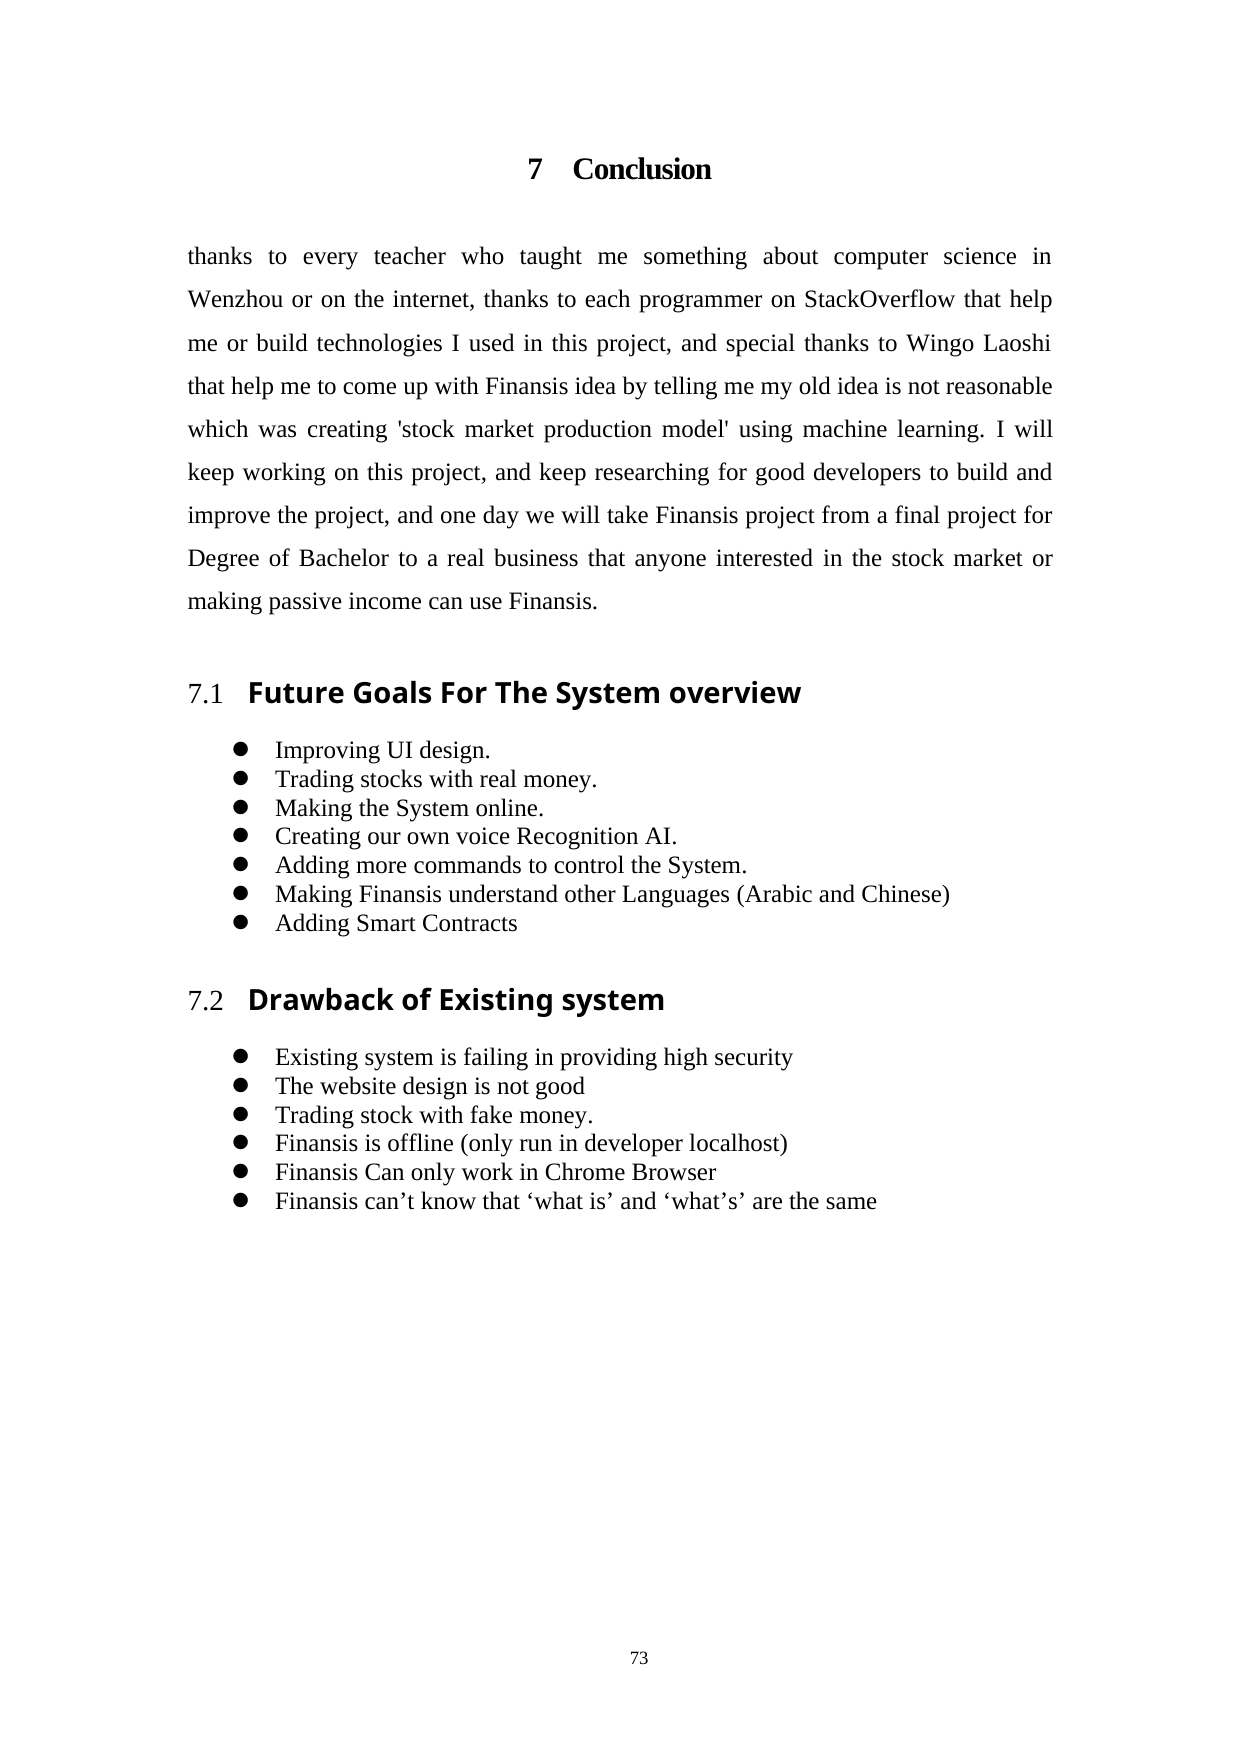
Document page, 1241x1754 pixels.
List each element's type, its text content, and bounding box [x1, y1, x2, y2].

subtitle Future Goals For The System overview [187, 673, 1053, 712]
subtitle Conclusion [187, 150, 1053, 186]
list Making Finansis understand other Languages (Arabic and Chinese) [231, 879, 1053, 908]
list Finansis can’t know that ‘what is’ and ‘what’s’ are the same [231, 1186, 1053, 1215]
text thanks to every teacher who taught me something about computer science in Wenzhou or on the internet, thanks to each programmer on StackOverflow that help me or build technologies I used in this project, and special thanks to Wingo Laoshi that help me to come up with Finansis idea by telling me my old idea is not reasonable which was creating 'stock market production model' using machine learning. I will keep working on this project, and keep researching for good developers to build and improve the project, and one day we will take Finansis project from a final project for Degree of Bachelor to a real business that anyone interested in the stock market or making passive income can use Finansis. [187, 241, 1053, 615]
list Adding Smart Contracts [231, 908, 1053, 936]
list Improving UI design. [231, 735, 1053, 764]
list Existing system is failing in providing high security [231, 1042, 1053, 1071]
list The website design is not good [231, 1071, 1053, 1100]
list Trading stocks with real money. [231, 764, 1053, 793]
list Creating our own voice Recognition AI. [231, 821, 1053, 850]
list Finansis Can only work in Chrome Browser [231, 1157, 1053, 1186]
subtitle Drawback of Existing system [187, 979, 1053, 1019]
list Finansis is offline (only run in developer localhost) [231, 1128, 1053, 1157]
list Making the System online. [231, 793, 1053, 821]
list Adding more commands to control the System. [231, 850, 1053, 879]
list Trading stock with fake money. [231, 1100, 1053, 1128]
